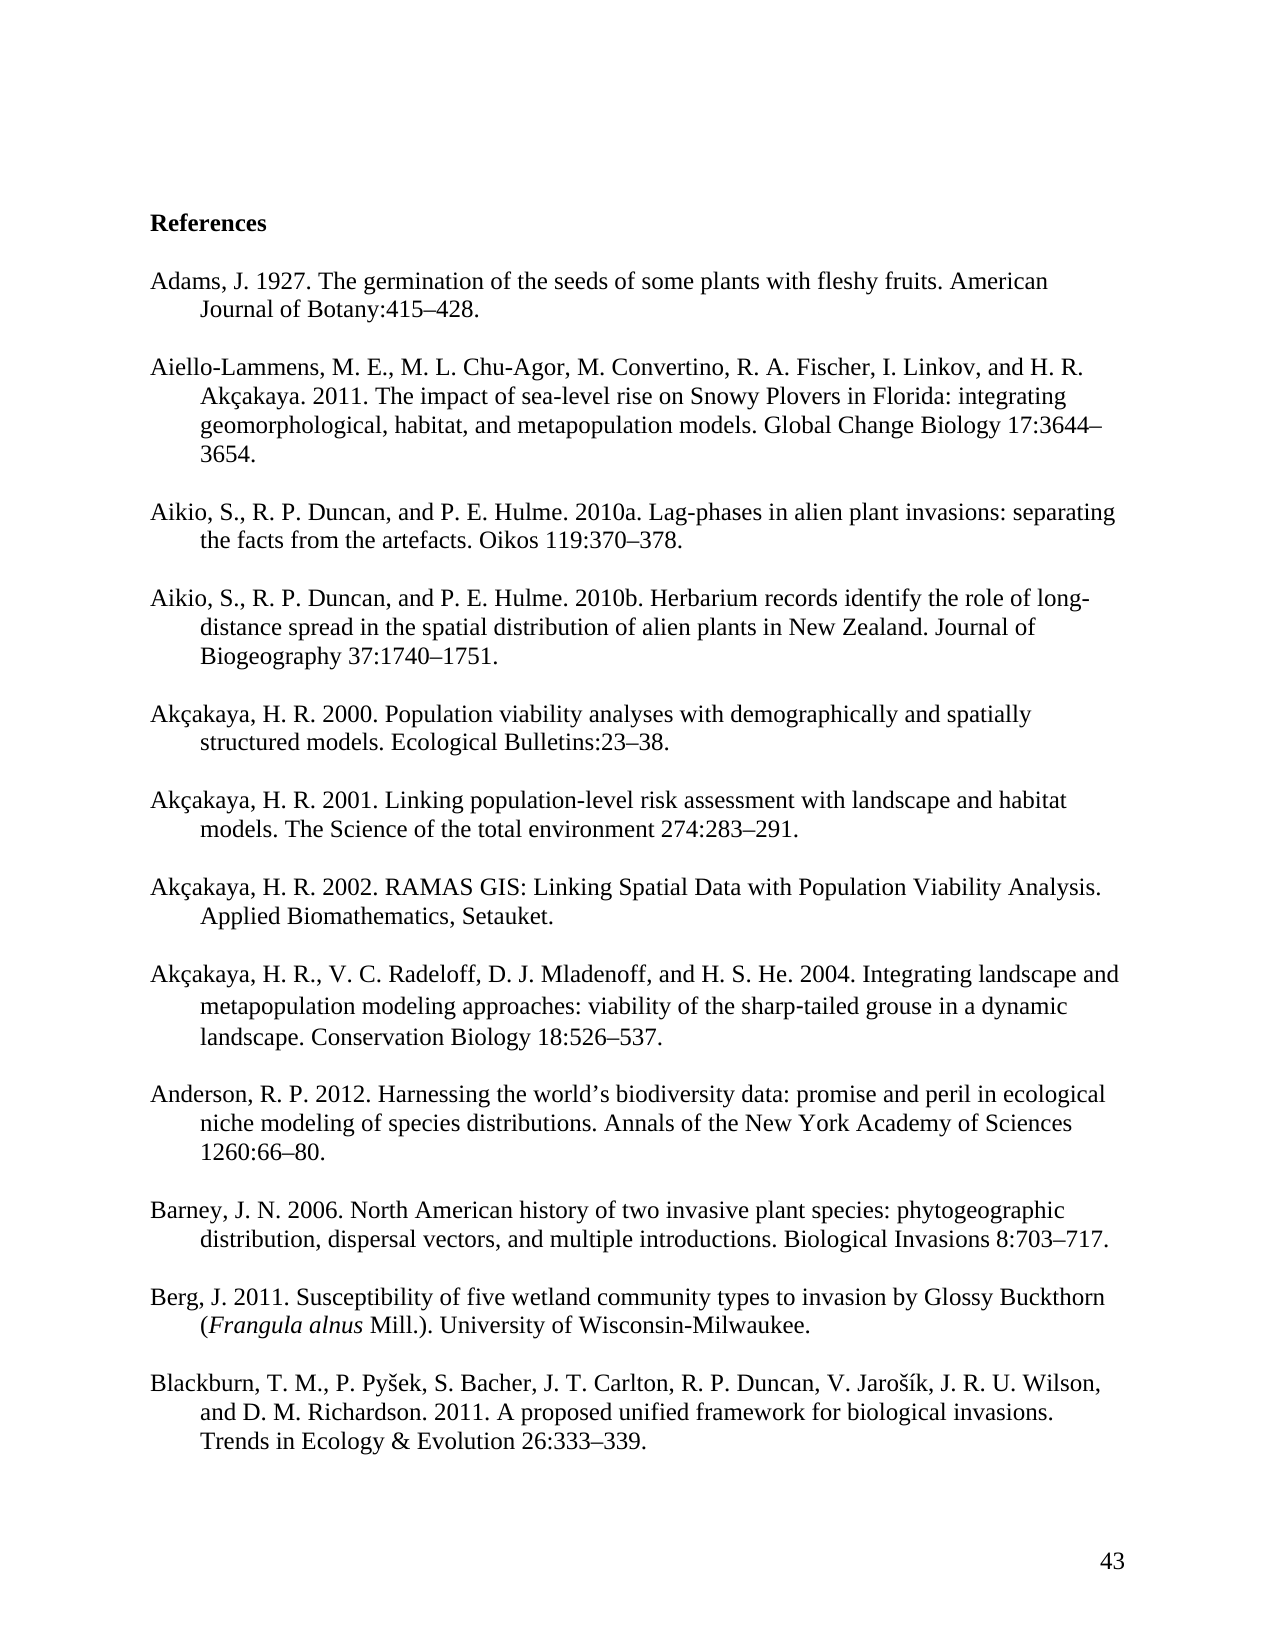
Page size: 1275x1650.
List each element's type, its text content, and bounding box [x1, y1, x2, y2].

text Akçakaya, H. R., V. C. Radeloff, D. J. Mladenoff, and H. S. He. 2004. Integrating landscape and metapopulation modeling approaches: viability of the sharp‐tailed grouse in a dynamic landscape. Conservation Biology 18:526–537. [150, 959, 1125, 1050]
text Adams, J. 1927. The germination of the seeds of some plants with fleshy fruits. American Journal of Botany:415–428. [150, 266, 1125, 323]
text Aikio, S., R. P. Duncan, and P. E. Hulme. 2010b. Herbarium records identify the role of long-distance spread in the spatial distribution of alien plants in New Zealand. Journal of Biogeography 37:1740–1751. [150, 583, 1125, 669]
text Berg, J. 2011. Susceptibility of five wetland community types to invasion by Glossy Buckthorn (Frangula alnus Mill.). University of Wisconsin-Milwaukee. [150, 1282, 1125, 1339]
text Akçakaya, H. R. 2002. RAMAS GIS: Linking Spatial Data with Population Viability Analysis. Applied Biomathematics, Setauket. [150, 872, 1125, 929]
text Barney, J. N. 2006. North American history of two invasive plant species: phytogeographic distribution, dispersal vectors, and multiple introductions. Biological Invasions 8:703–717. [150, 1195, 1125, 1252]
text Aiello-Lammens, M. E., M. L. Chu-Agor, M. Convertino, R. A. Fischer, I. Linkov, and H. R. Akçakaya. 2011. The impact of sea-level rise on Snowy Plovers in Florida: integrating geomorphological, habitat, and metapopulation models. Global Change Biology 17:3644–3654. [150, 352, 1125, 467]
text Anderson, R. P. 2012. Harnessing the world’s biodiversity data: promise and peril in ecological niche modeling of species distributions. Annals of the New York Academy of Sciences 1260:66–80. [150, 1079, 1125, 1166]
text References [150, 208, 1125, 237]
text Akçakaya, H. R. 2000. Population viability analyses with demographically and spatially structured models. Ecological Bulletins:23–38. [150, 699, 1125, 756]
text Aikio, S., R. P. Duncan, and P. E. Hulme. 2010a. Lag-phases in alien plant invasions: separating the facts from the artefacts. Oikos 119:370–378. [150, 497, 1125, 554]
text Akçakaya, H. R. 2001. Linking population-level risk assessment with landscape and habitat models. The Science of the total environment 274:283–291. [150, 785, 1125, 843]
text Blackburn, T. M., P. Pyšek, S. Bacher, J. T. Carlton, R. P. Duncan, V. Jarošík, J. R. U. Wilson, and D. M. Richardson. 2011. A proposed unified framework for biological invasions. Trends in Ecology & Evolution 26:333–339. [150, 1368, 1125, 1454]
